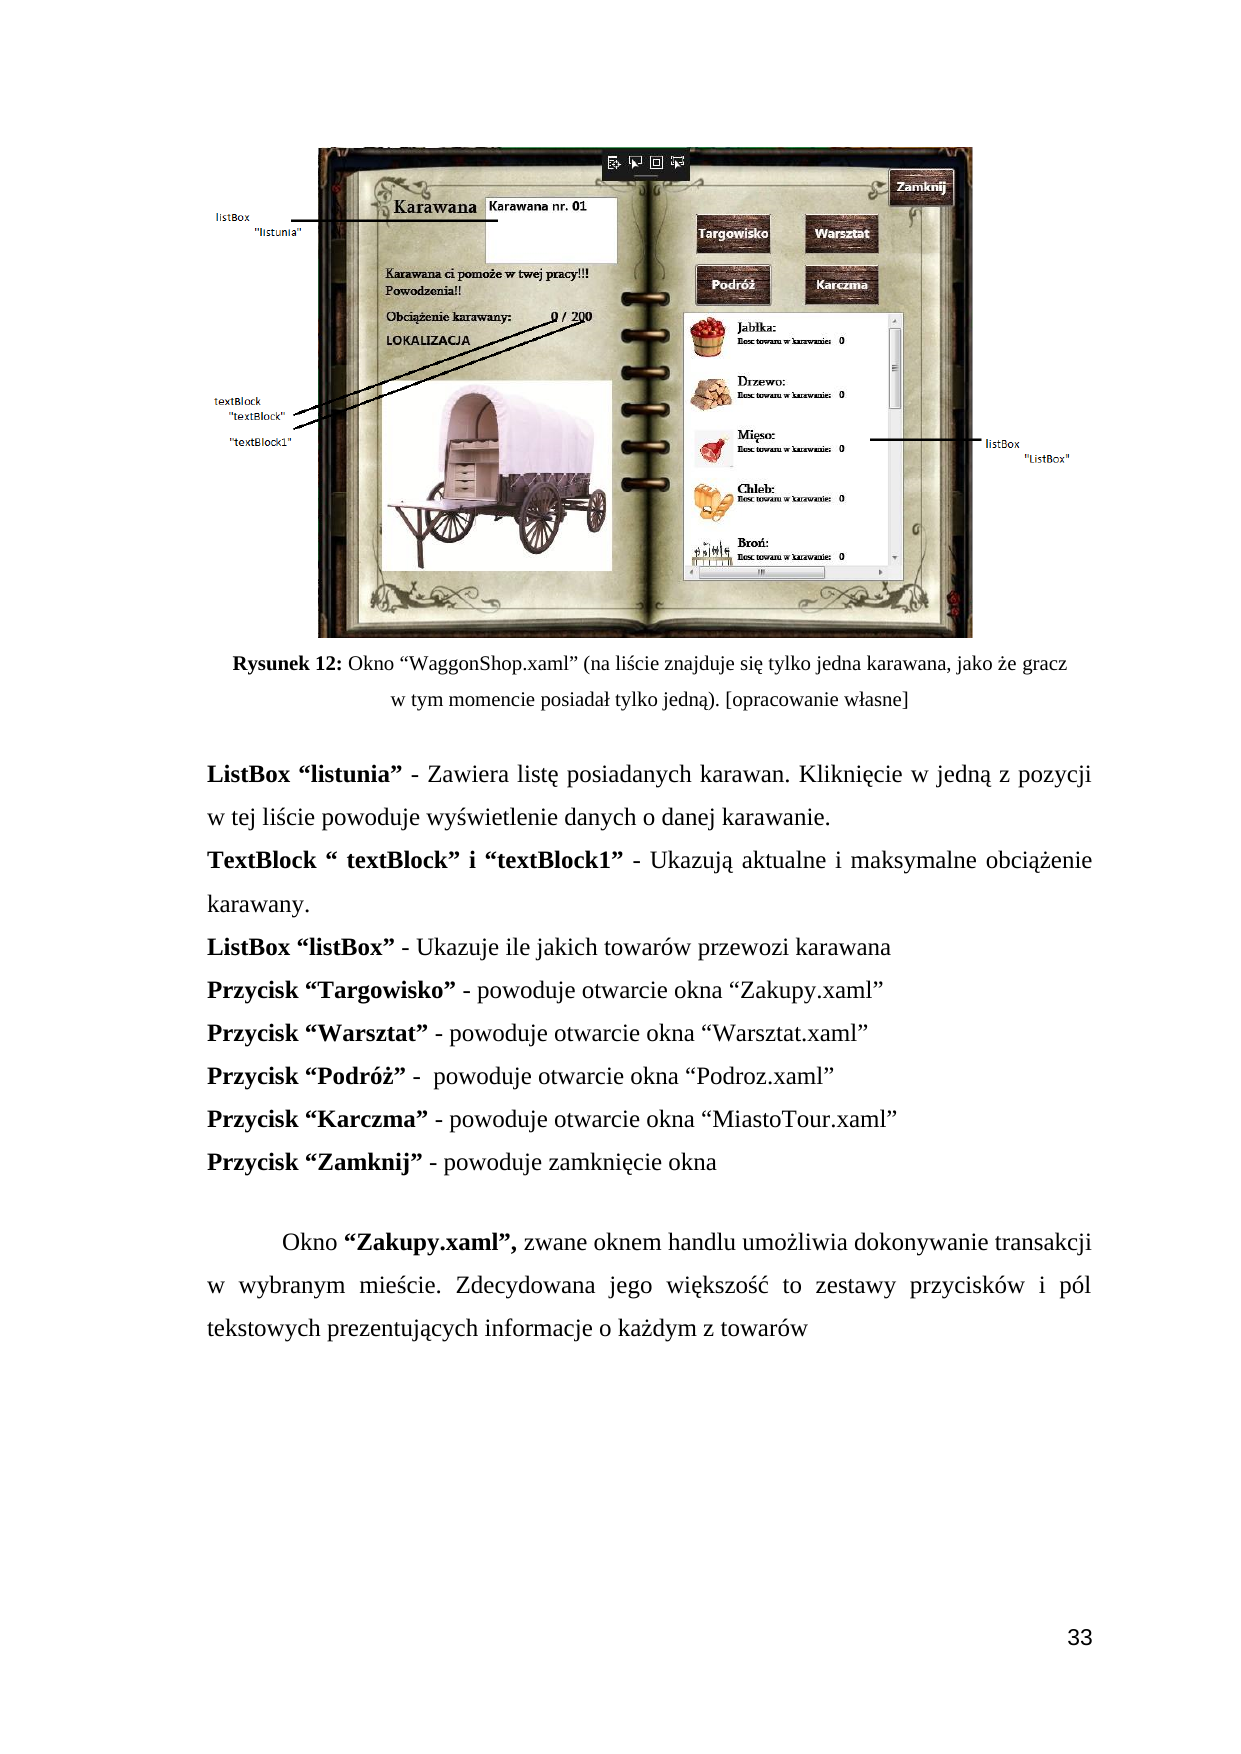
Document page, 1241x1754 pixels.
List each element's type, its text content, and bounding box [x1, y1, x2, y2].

text Okno “Zakupy.xaml”, zwane oknem handlu umożliwia dokonywanie transakcji w wybranym mieście. Zdecydowana jego większość to zestawy przycisków i pól tekstowych prezentujących informacje o każdym z towarów [207, 1227, 1092, 1342]
text Rysunek 12: Okno “WaggonShop.xaml” (na liście znajduje się tylko jedna karawana, jako że gracz w tym momencie posiadał tylko jedną). [opracowanie własne] [207, 651, 1092, 711]
text Przycisk “Targowisko” - powoduje otwarcie okna “Zakupy.xaml” [207, 975, 1092, 1004]
text Przycisk “Warsztat” - powoduje otwarcie okna “Warsztat.xaml” [207, 1018, 1092, 1047]
text TextBlock “ textBlock” i “textBlock1” - Ukazują aktualne i maksymalne obciążenie karawany. [207, 846, 1092, 917]
text Przycisk “Karczma” - powoduje otwarcie okna “MiastoTour.xaml” [207, 1104, 1092, 1133]
text ListBox “listBox” - Ukazuje ile jakich towarów przewozi karawana [207, 932, 1092, 961]
text Przycisk “Podróż” - powoduje otwarcie okna “Podroz.xaml” [207, 1061, 1092, 1090]
text Przycisk “Zamknij” - powoduje zamknięcie okna [207, 1147, 1092, 1176]
picture [212, 147, 1088, 638]
text ListBox “listunia” - Zawiera listę posiadanych karawan. Kliknięcie w jedną z pozycji w tej liście powoduje wyświetlenie danych o danej karawanie. [207, 759, 1092, 831]
